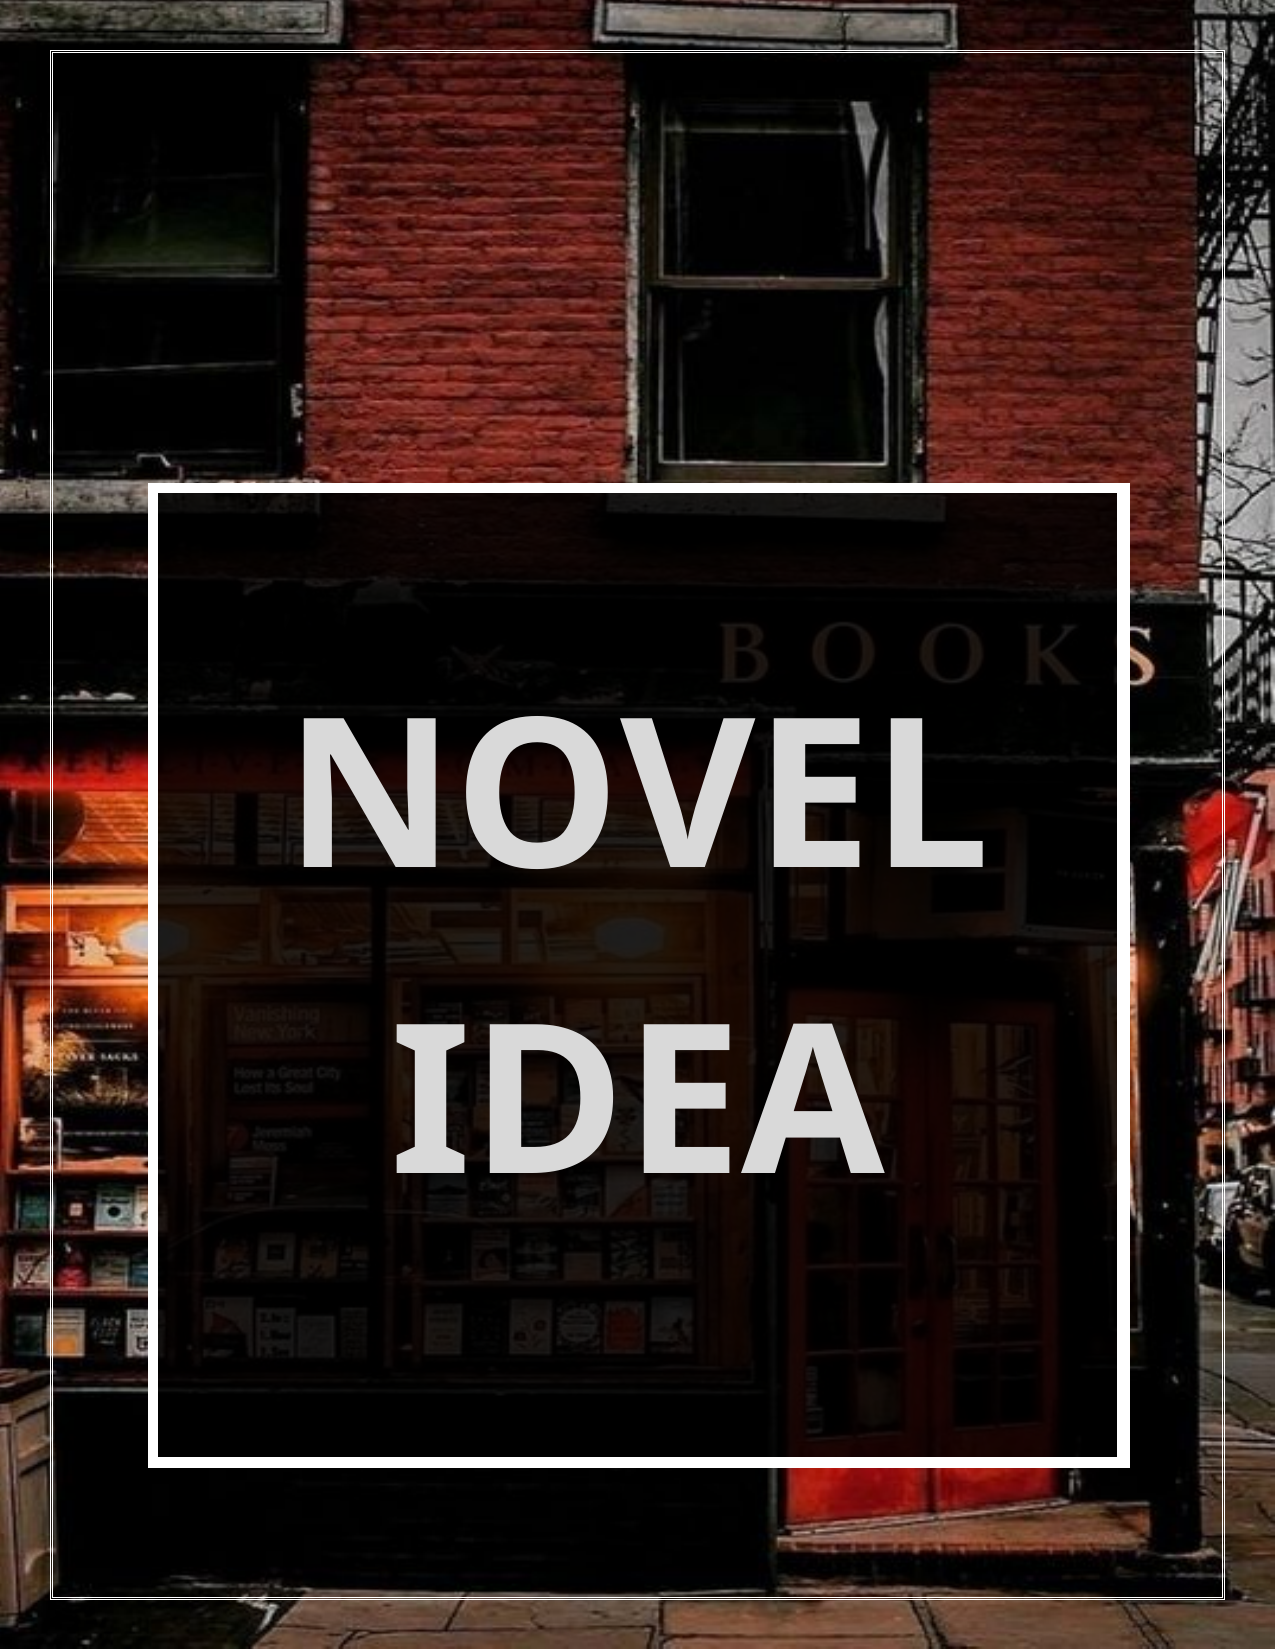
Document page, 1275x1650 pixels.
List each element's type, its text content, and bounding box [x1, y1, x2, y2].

picture [0, 0, 1275, 1649]
text NOVEL IDEA [158, 644, 1120, 1234]
